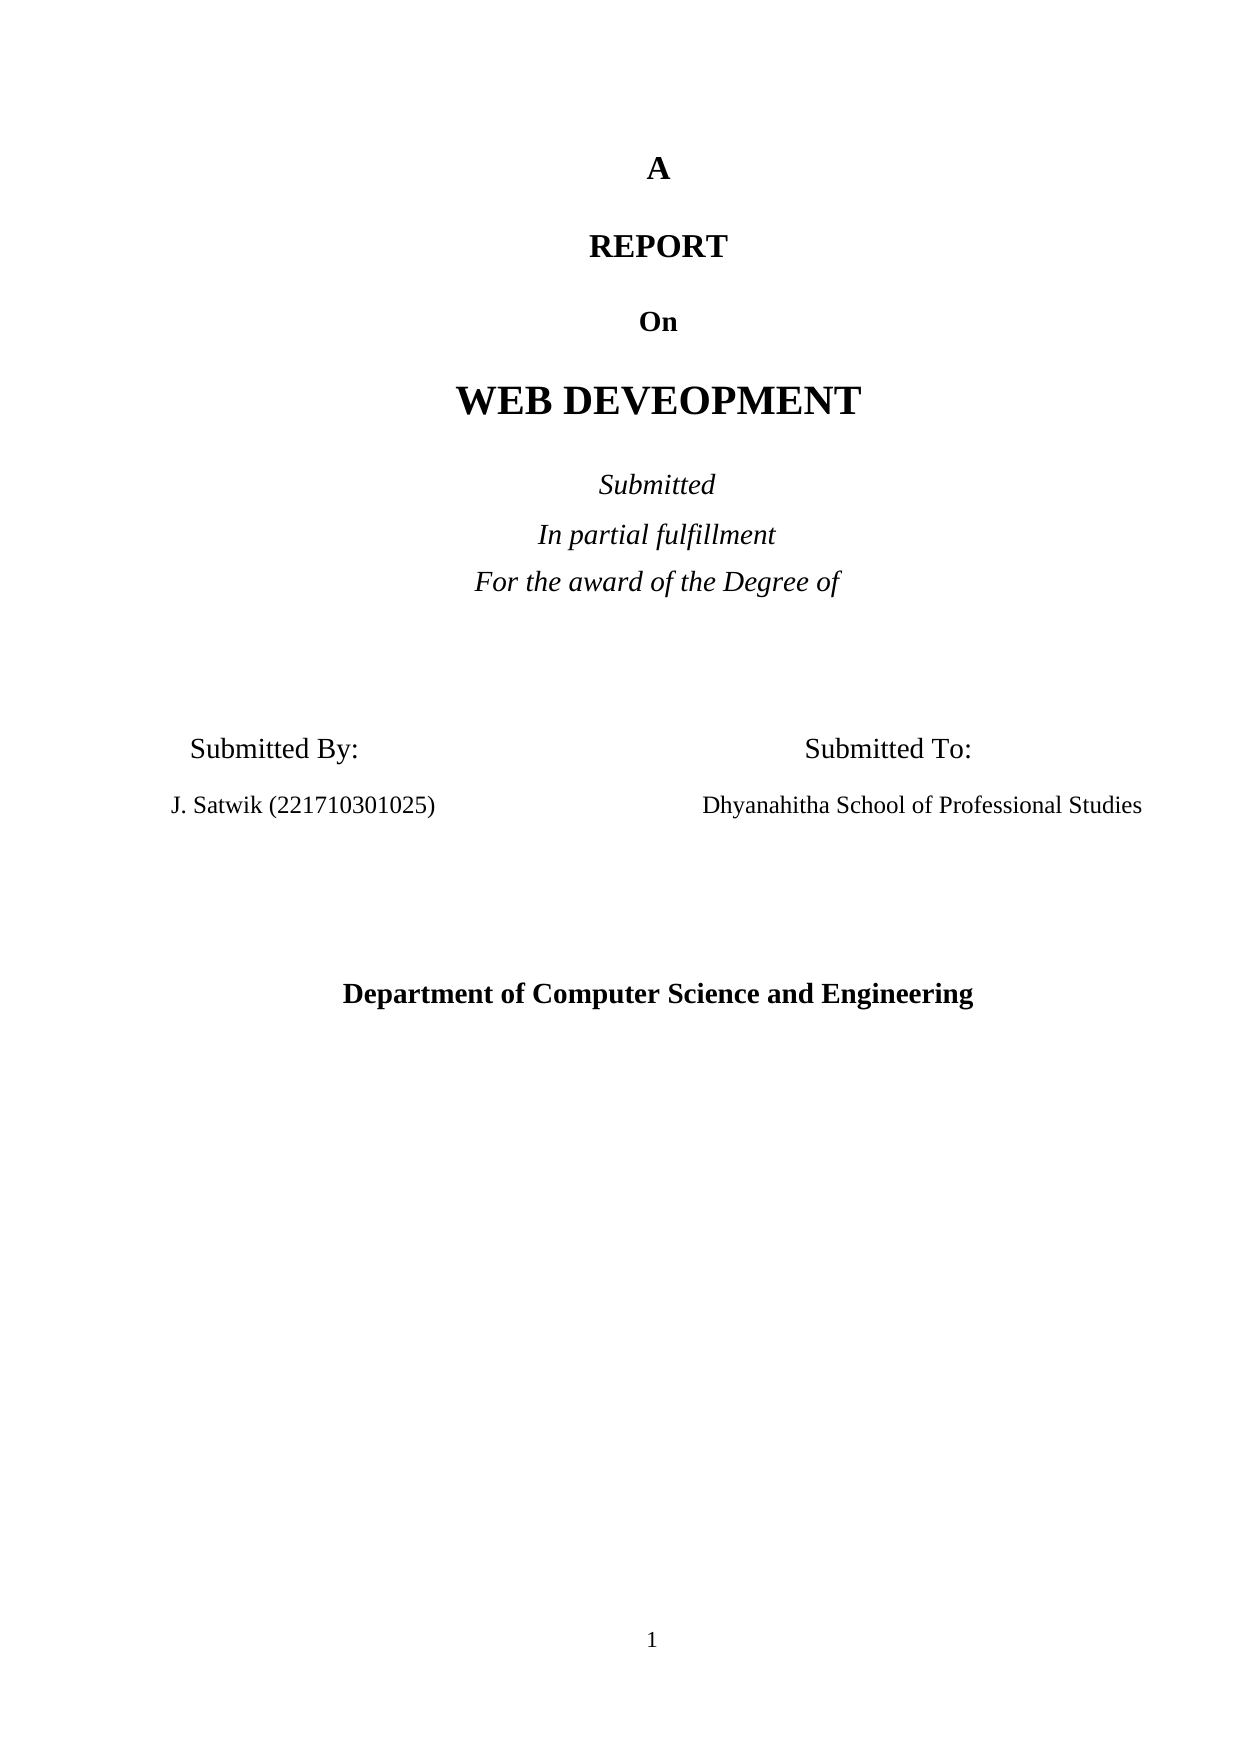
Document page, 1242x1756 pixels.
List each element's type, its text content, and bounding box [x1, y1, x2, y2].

text WEB DEVEOPMENT [336, 376, 980, 423]
subtitle On [336, 304, 980, 338]
table_header Submitted To: [580, 737, 992, 766]
text J. Satwik (221710301025) Dhyanahitha School of Professional Studies [146, 790, 1158, 819]
subtitle Department of Computer Science and Engineering [336, 976, 980, 1009]
text Submitted [336, 467, 978, 501]
subtitle A REPORT [588, 148, 728, 264]
text For the award of the Degree of [336, 564, 977, 597]
text In partial fulfillment [336, 517, 977, 551]
table_header Submitted By: [169, 737, 580, 766]
